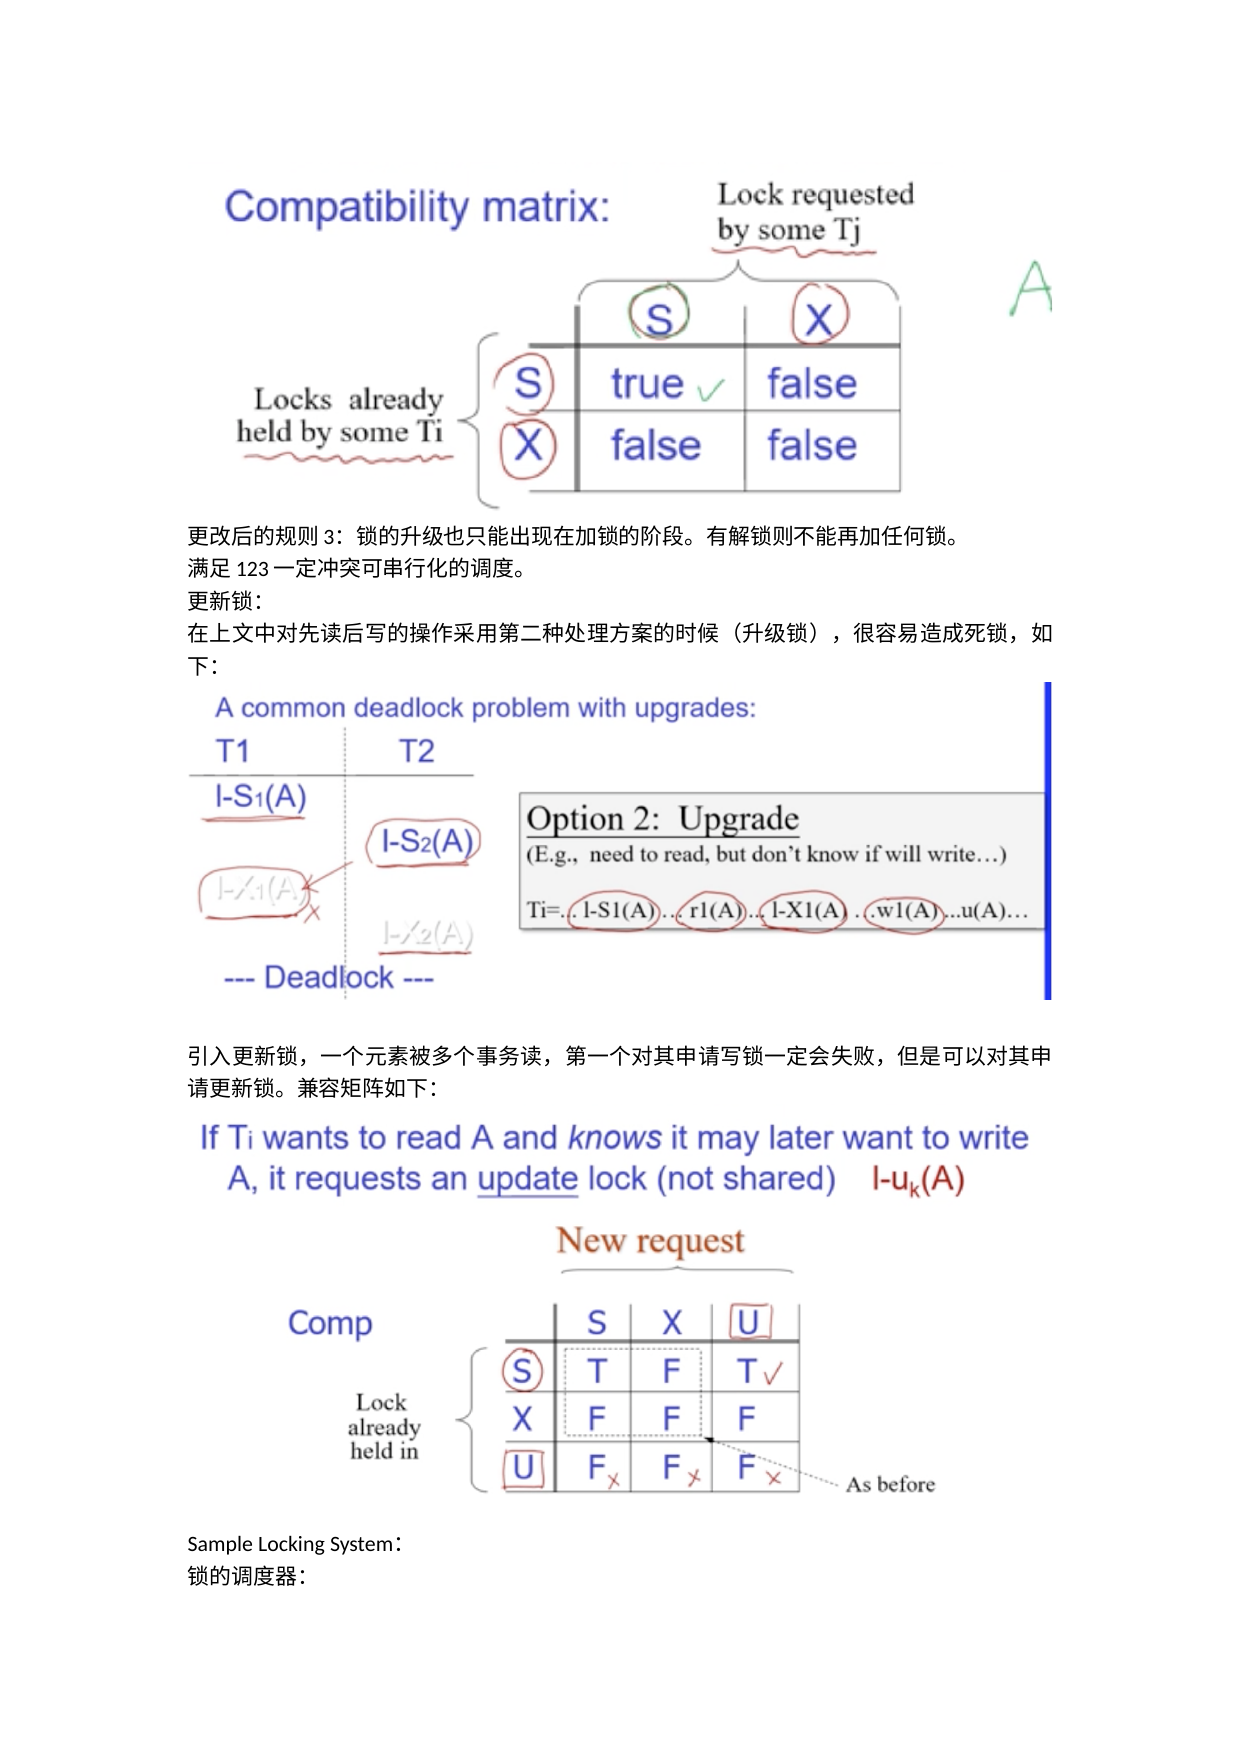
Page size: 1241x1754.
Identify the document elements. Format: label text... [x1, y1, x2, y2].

list Sample Locking System： [187, 1527, 1053, 1559]
list 满足123一定冲突可串行化的调度。 [187, 552, 1053, 584]
list 更改后的规则3：锁的升级也只能出现在加锁的阶段。有解锁则不能再加任何锁。 [187, 519, 1053, 552]
list 锁的调度器： [187, 1559, 1053, 1592]
picture [187, 1104, 1053, 1500]
picture [187, 682, 1052, 1000]
list 在上文中对先读后写的操作采用第二种处理方案的时候（升级锁），很容易造成死锁，如下： [187, 617, 1053, 682]
picture [187, 162, 1053, 514]
list 引入更新锁，一个元素被多个事务读，第一个对其申请写锁一定会失败，但是可以对其申请更新锁。兼容矩阵如下： [187, 1039, 1053, 1104]
list 更新锁： [187, 584, 1053, 617]
